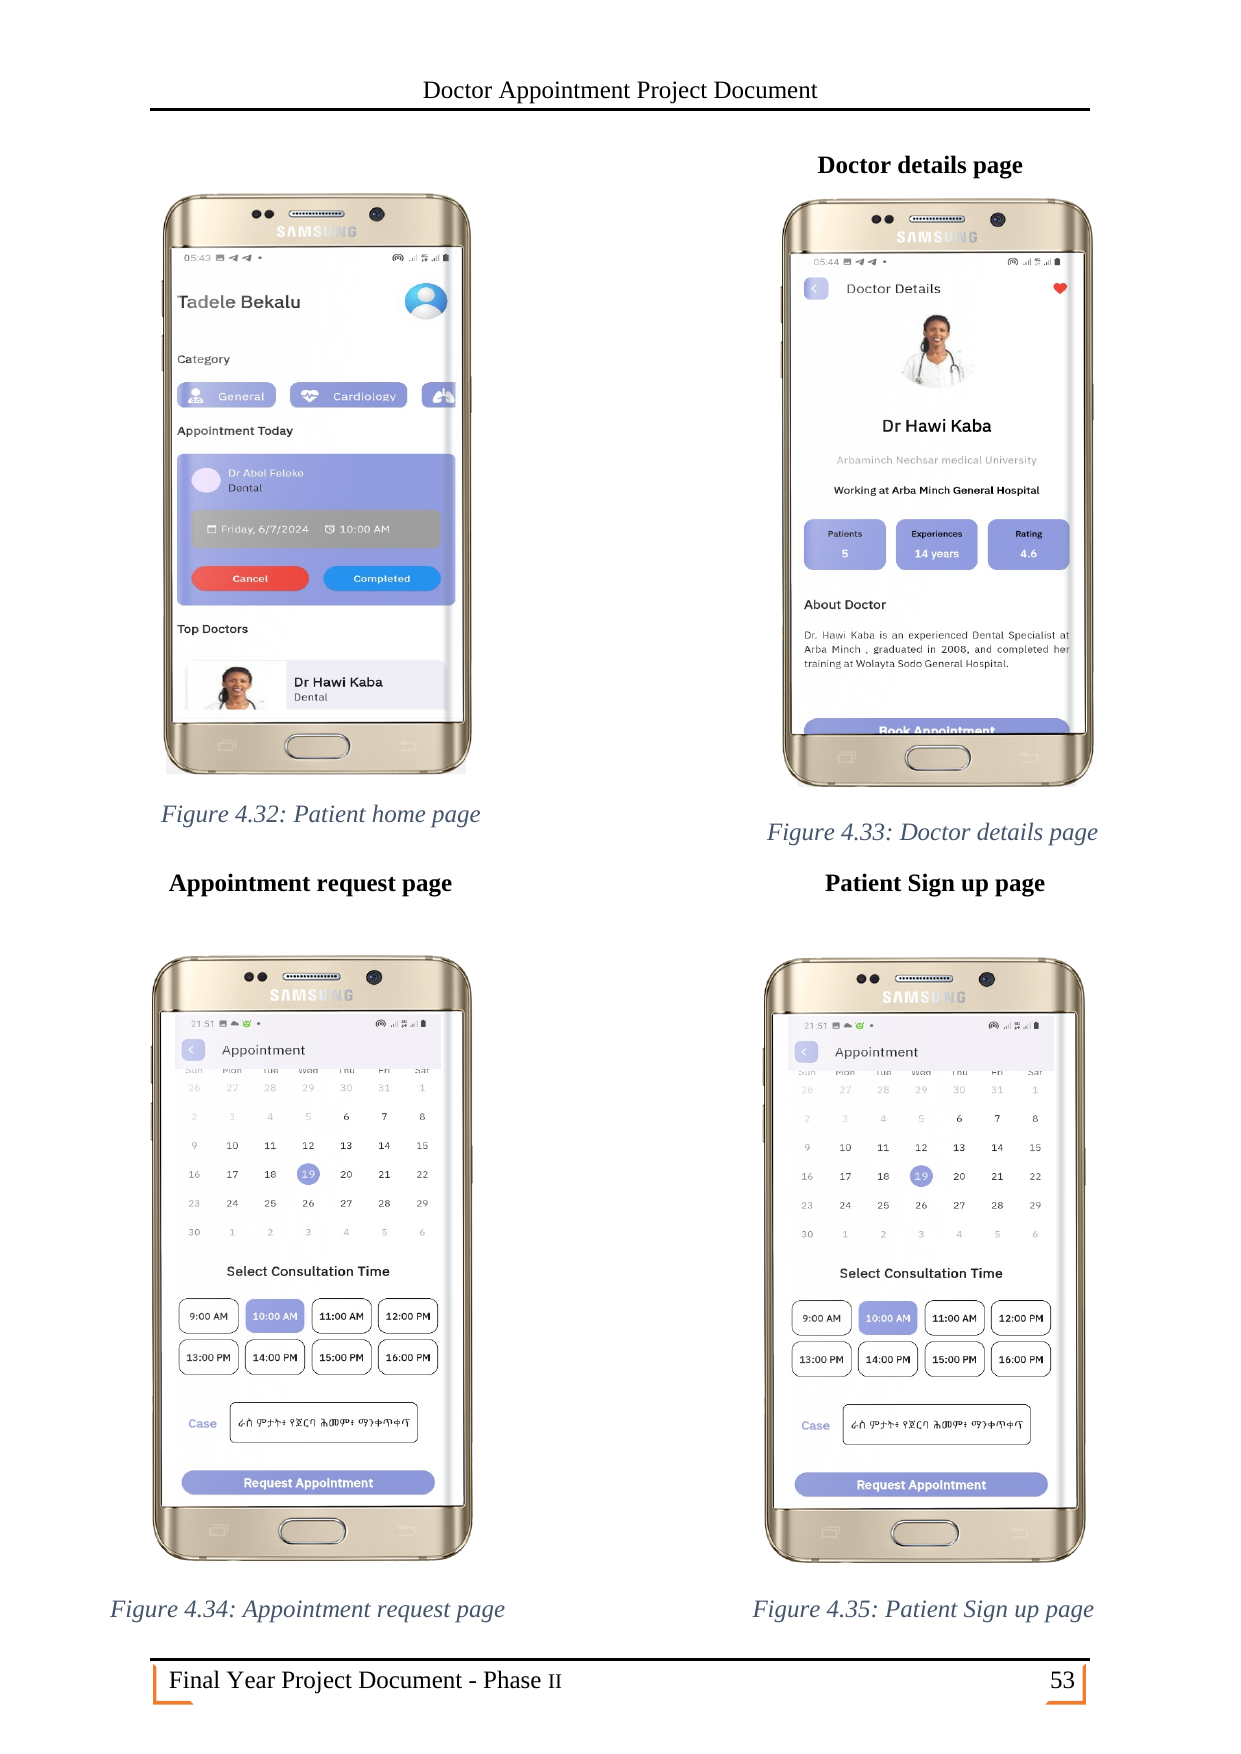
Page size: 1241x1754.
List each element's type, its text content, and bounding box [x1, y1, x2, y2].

picture [150, 955, 473, 1561]
picture [161, 193, 472, 774]
picture [762, 957, 1086, 1563]
text Doctor details page [150, 150, 1090, 179]
picture [780, 198, 1094, 787]
